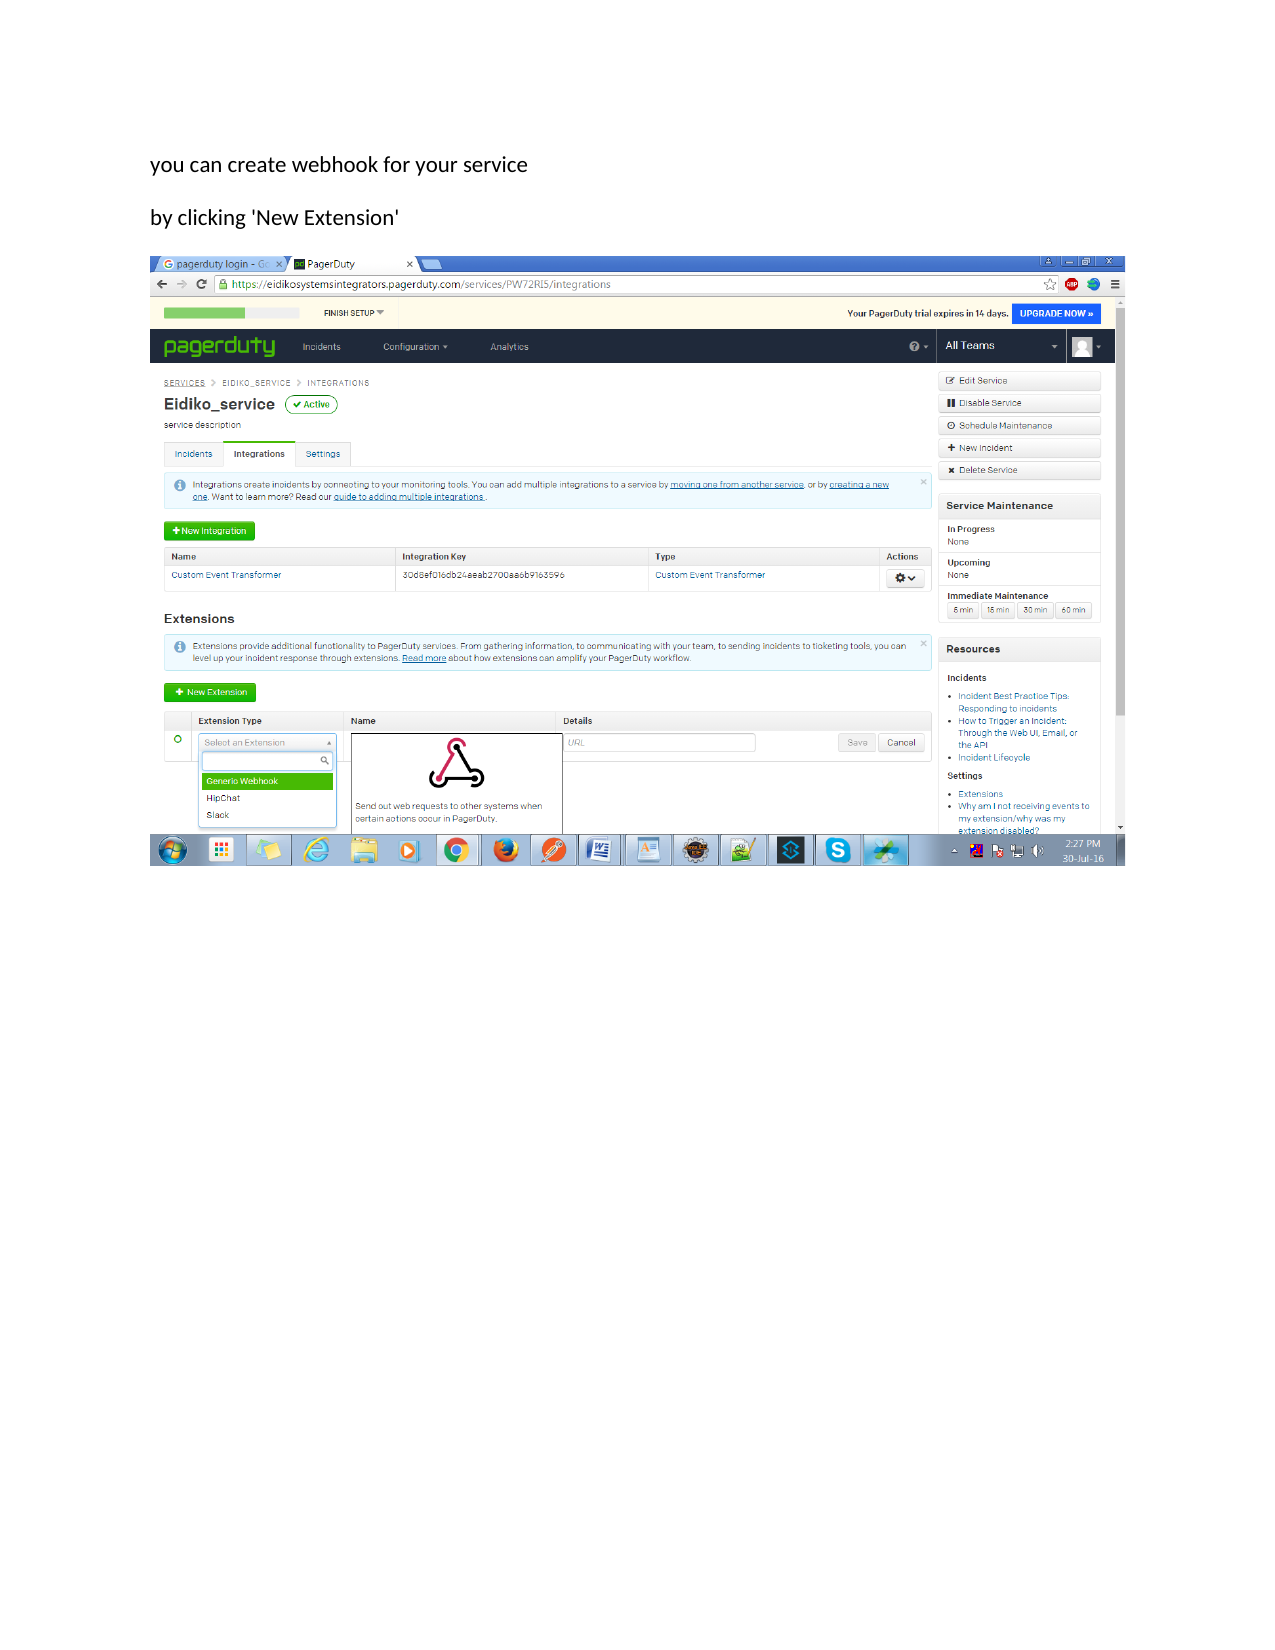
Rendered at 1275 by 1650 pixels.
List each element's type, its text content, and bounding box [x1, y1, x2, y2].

text you can create webhook for your service [150, 150, 1125, 178]
picture [150, 256, 1125, 866]
text by clicking 'New Extension' [150, 203, 1125, 231]
